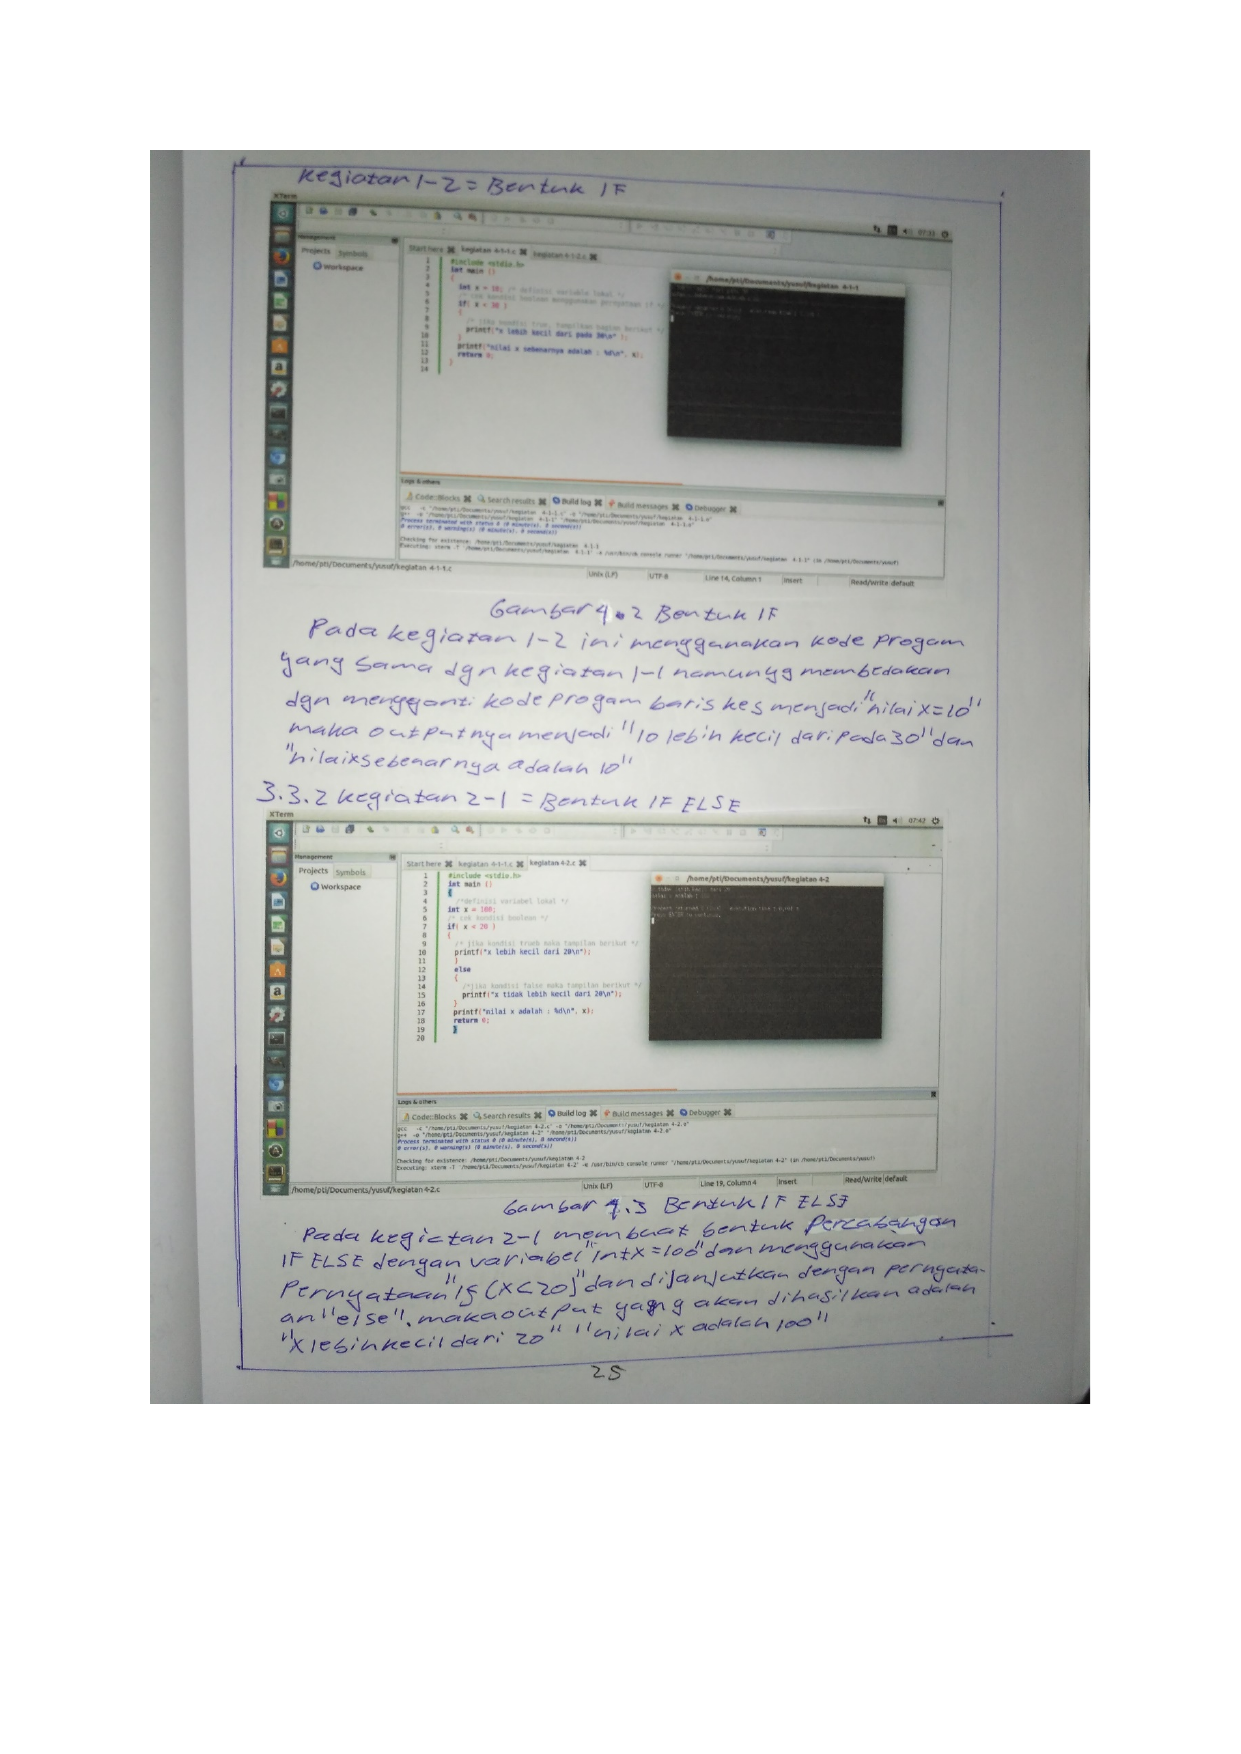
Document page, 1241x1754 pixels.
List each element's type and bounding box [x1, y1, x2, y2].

picture [150, 150, 1091, 1404]
